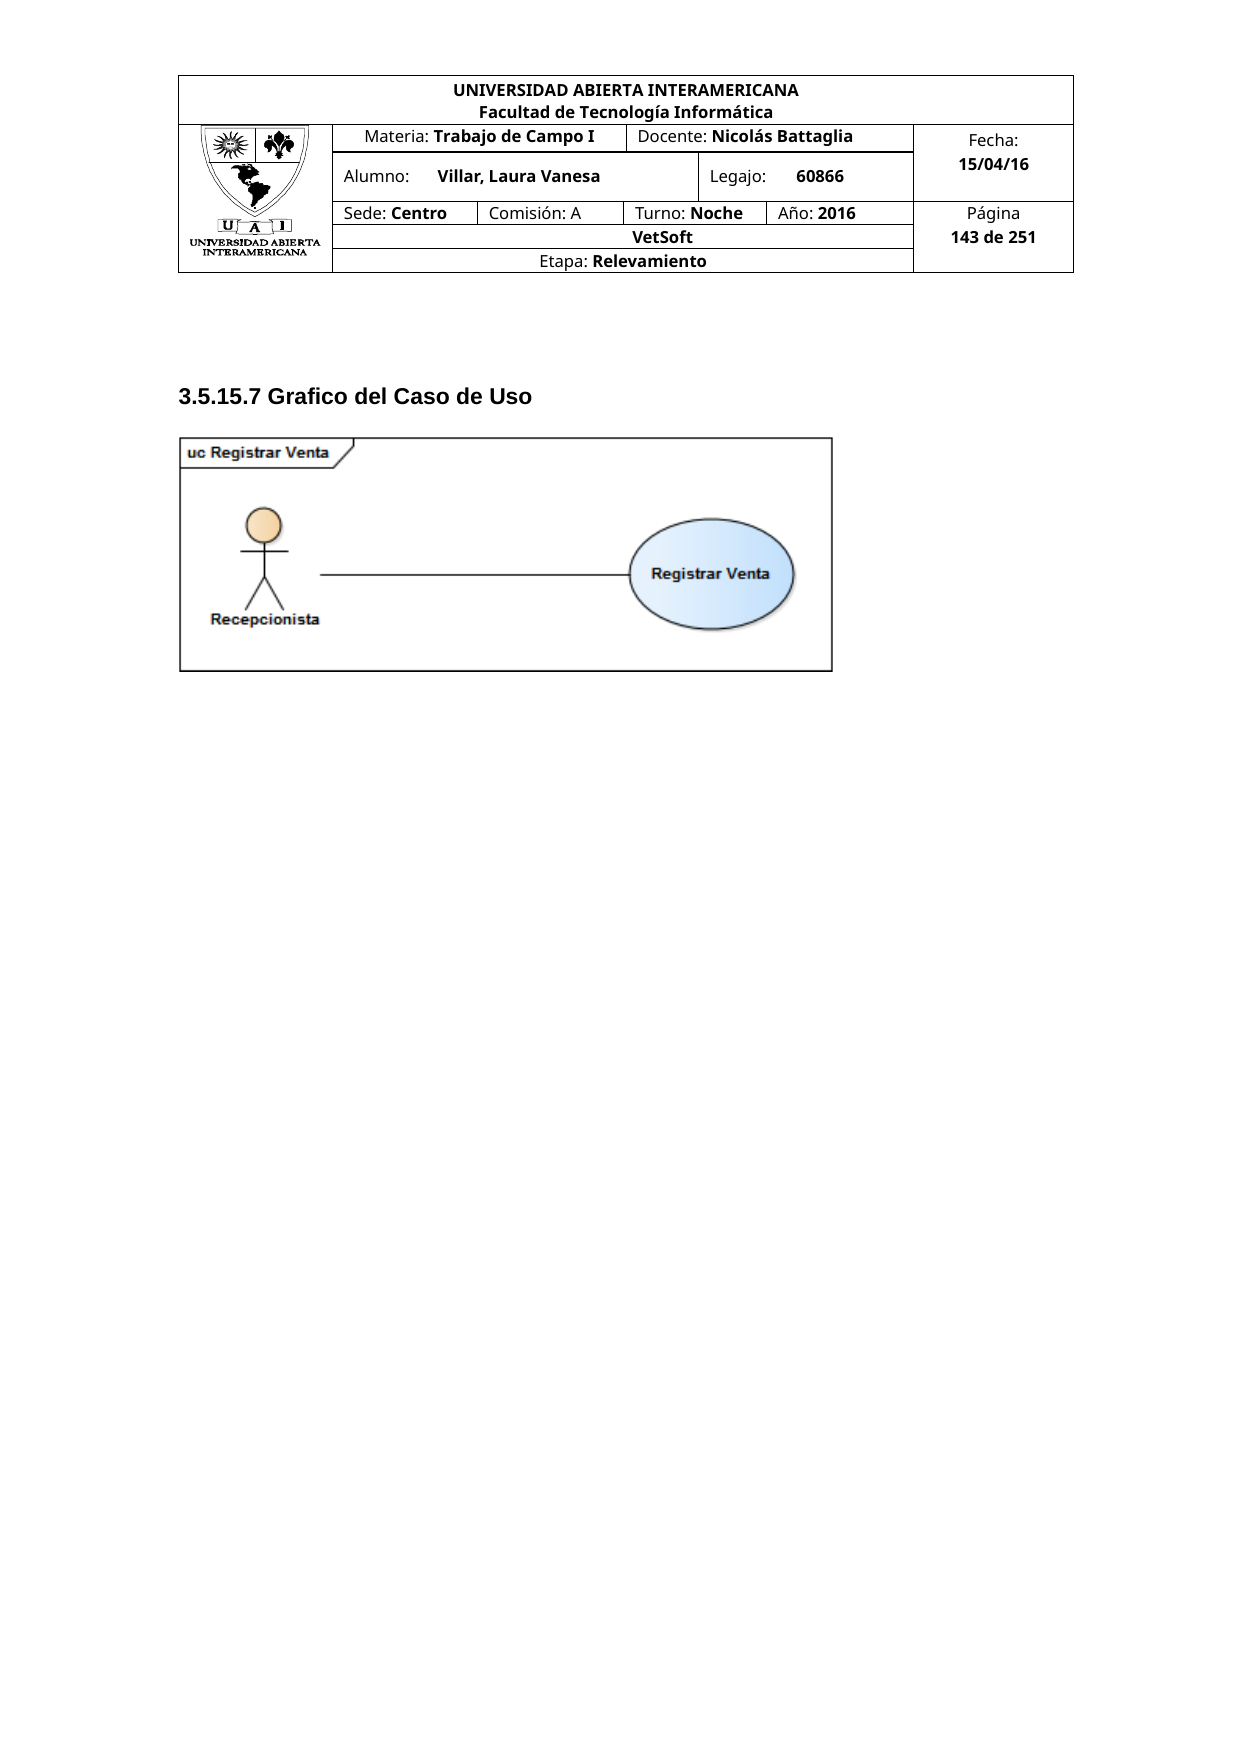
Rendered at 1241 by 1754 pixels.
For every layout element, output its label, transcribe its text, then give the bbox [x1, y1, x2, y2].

subtitle 3.5.15.7 Grafico del Caso de Uso [178, 383, 1062, 409]
picture [178, 437, 833, 672]
